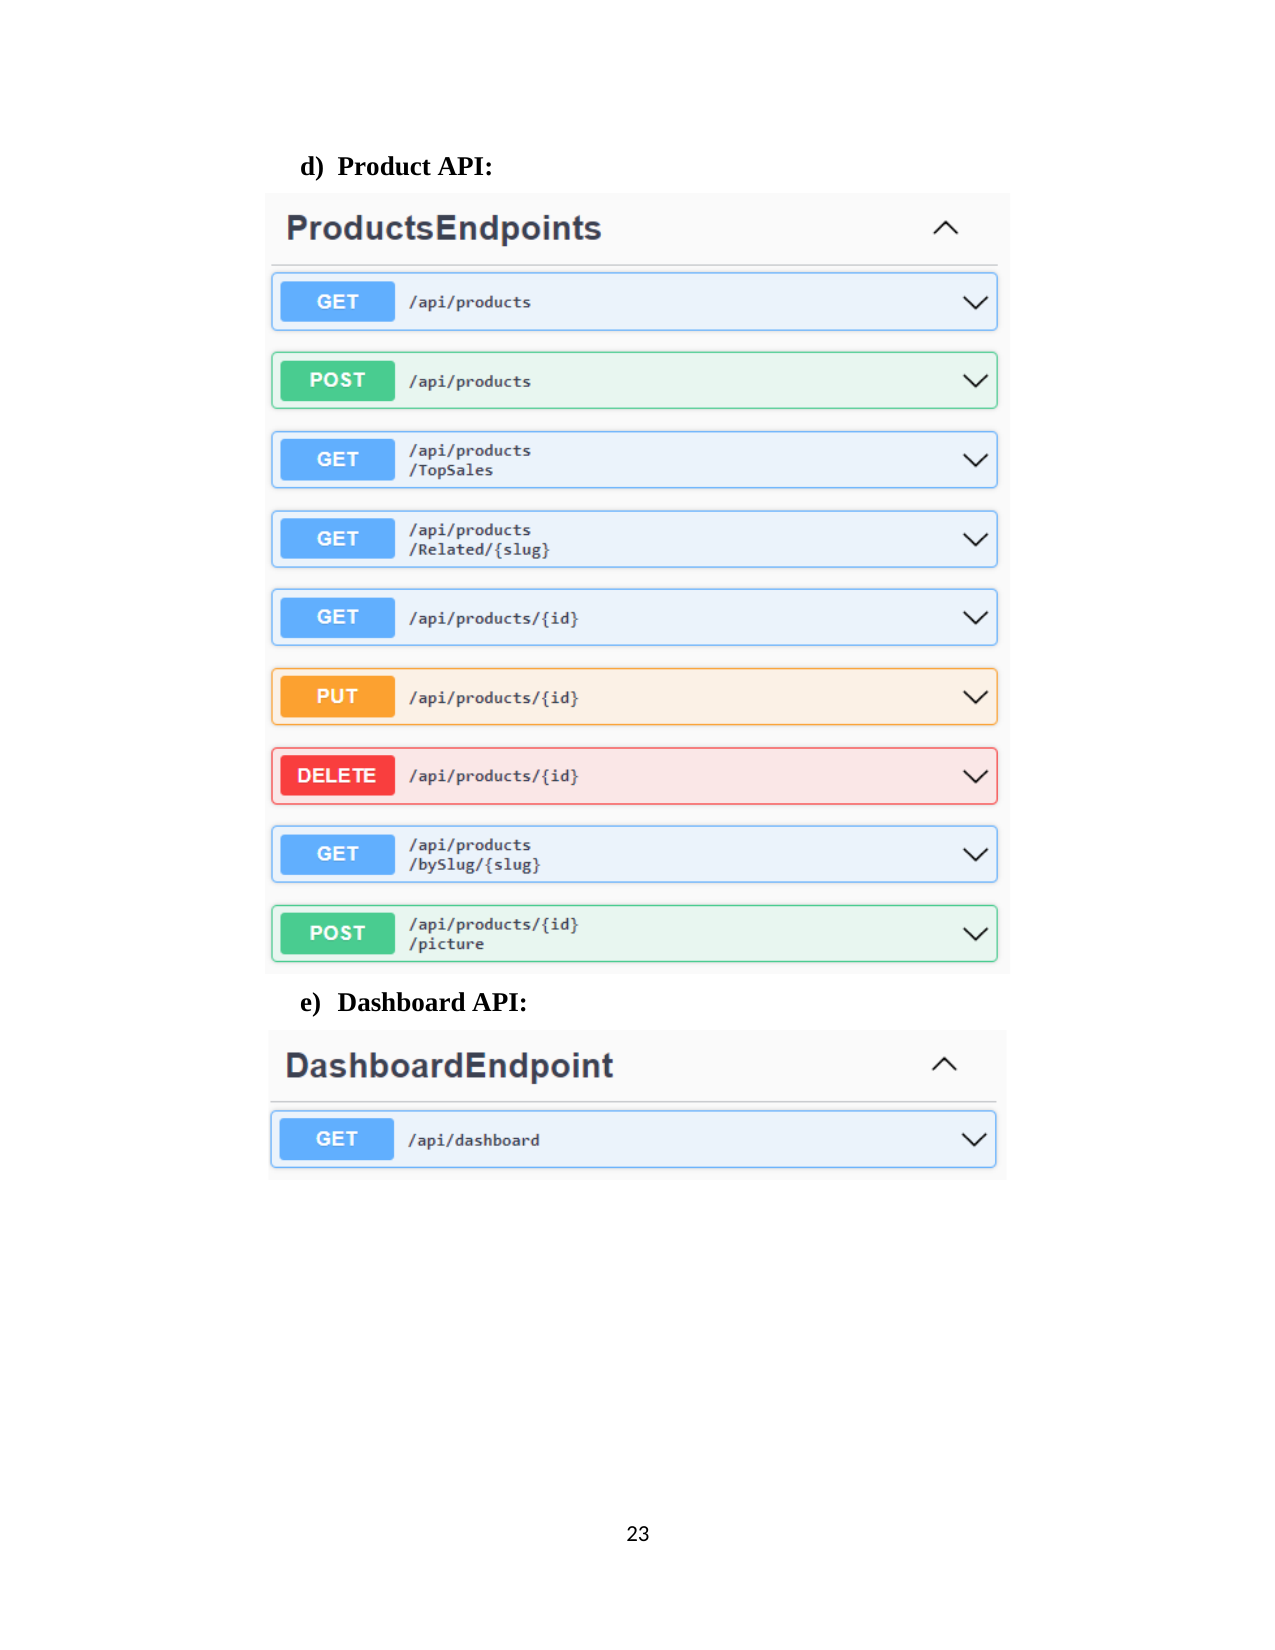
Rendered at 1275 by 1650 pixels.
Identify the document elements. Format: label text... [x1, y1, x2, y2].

list Dashboard API: [300, 986, 1125, 1017]
picture [268, 1030, 1007, 1180]
picture [265, 193, 1011, 974]
list Product API: [300, 150, 1125, 181]
